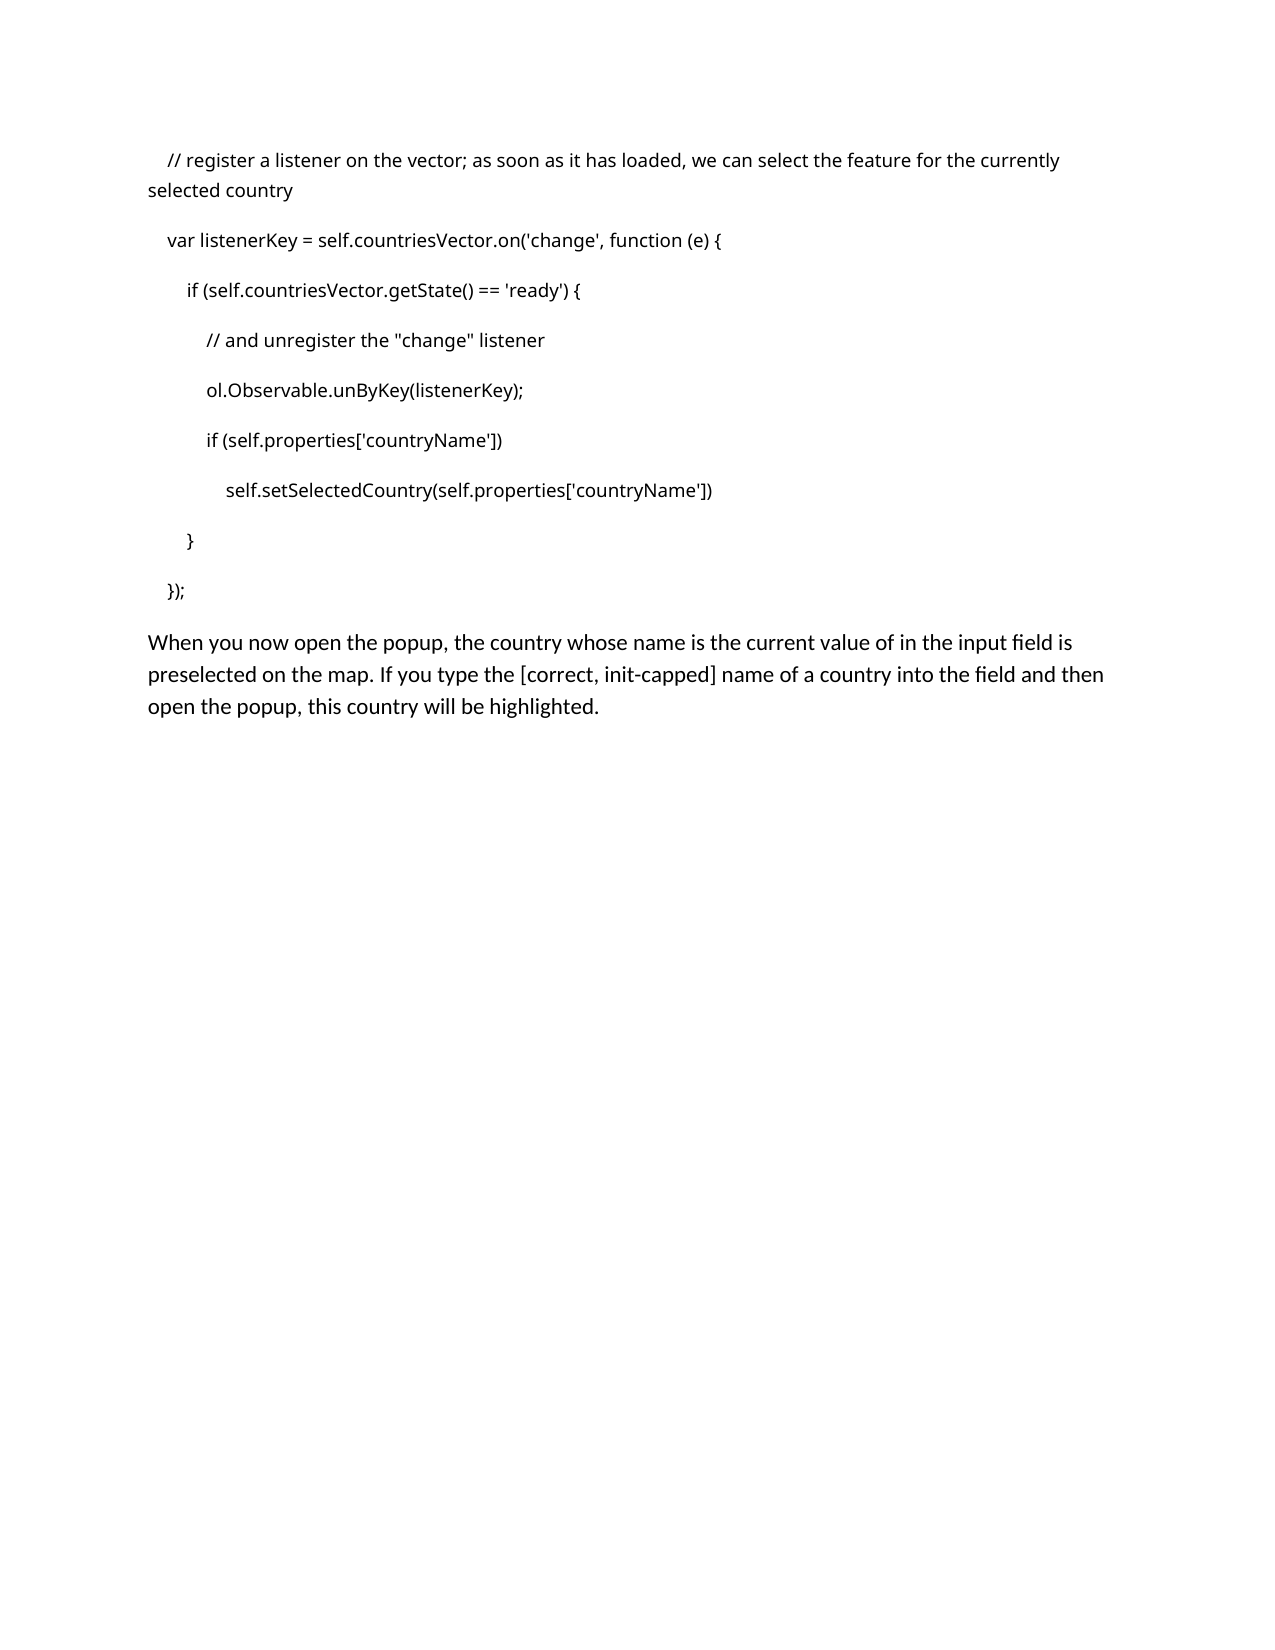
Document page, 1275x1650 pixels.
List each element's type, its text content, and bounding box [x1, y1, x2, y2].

text var listenerKey = self.countriesVector.on('change', function (e) { [148, 227, 1127, 252]
text } [148, 528, 1127, 553]
text When you now open the popup, the country whose name is the current value of in the input field is preselected on the map. If you type the [correct, init-capped] name of a country into the field and then open the popup, this country will be highlighted. [148, 628, 1127, 720]
text ol.Observable.unByKey(listenerKey); [148, 377, 1127, 403]
text // and unregister the "change" listener [148, 327, 1127, 353]
text if (self.properties['countryName']) [148, 427, 1127, 453]
text }); [148, 578, 1127, 603]
text // register a listener on the vector; as soon as it has loaded, we can select the feature for the currently selected country [148, 148, 1127, 202]
text self.setSelectedCountry(self.properties['countryName']) [148, 477, 1127, 503]
text if (self.countriesVector.getState() == 'ready') { [148, 277, 1127, 303]
